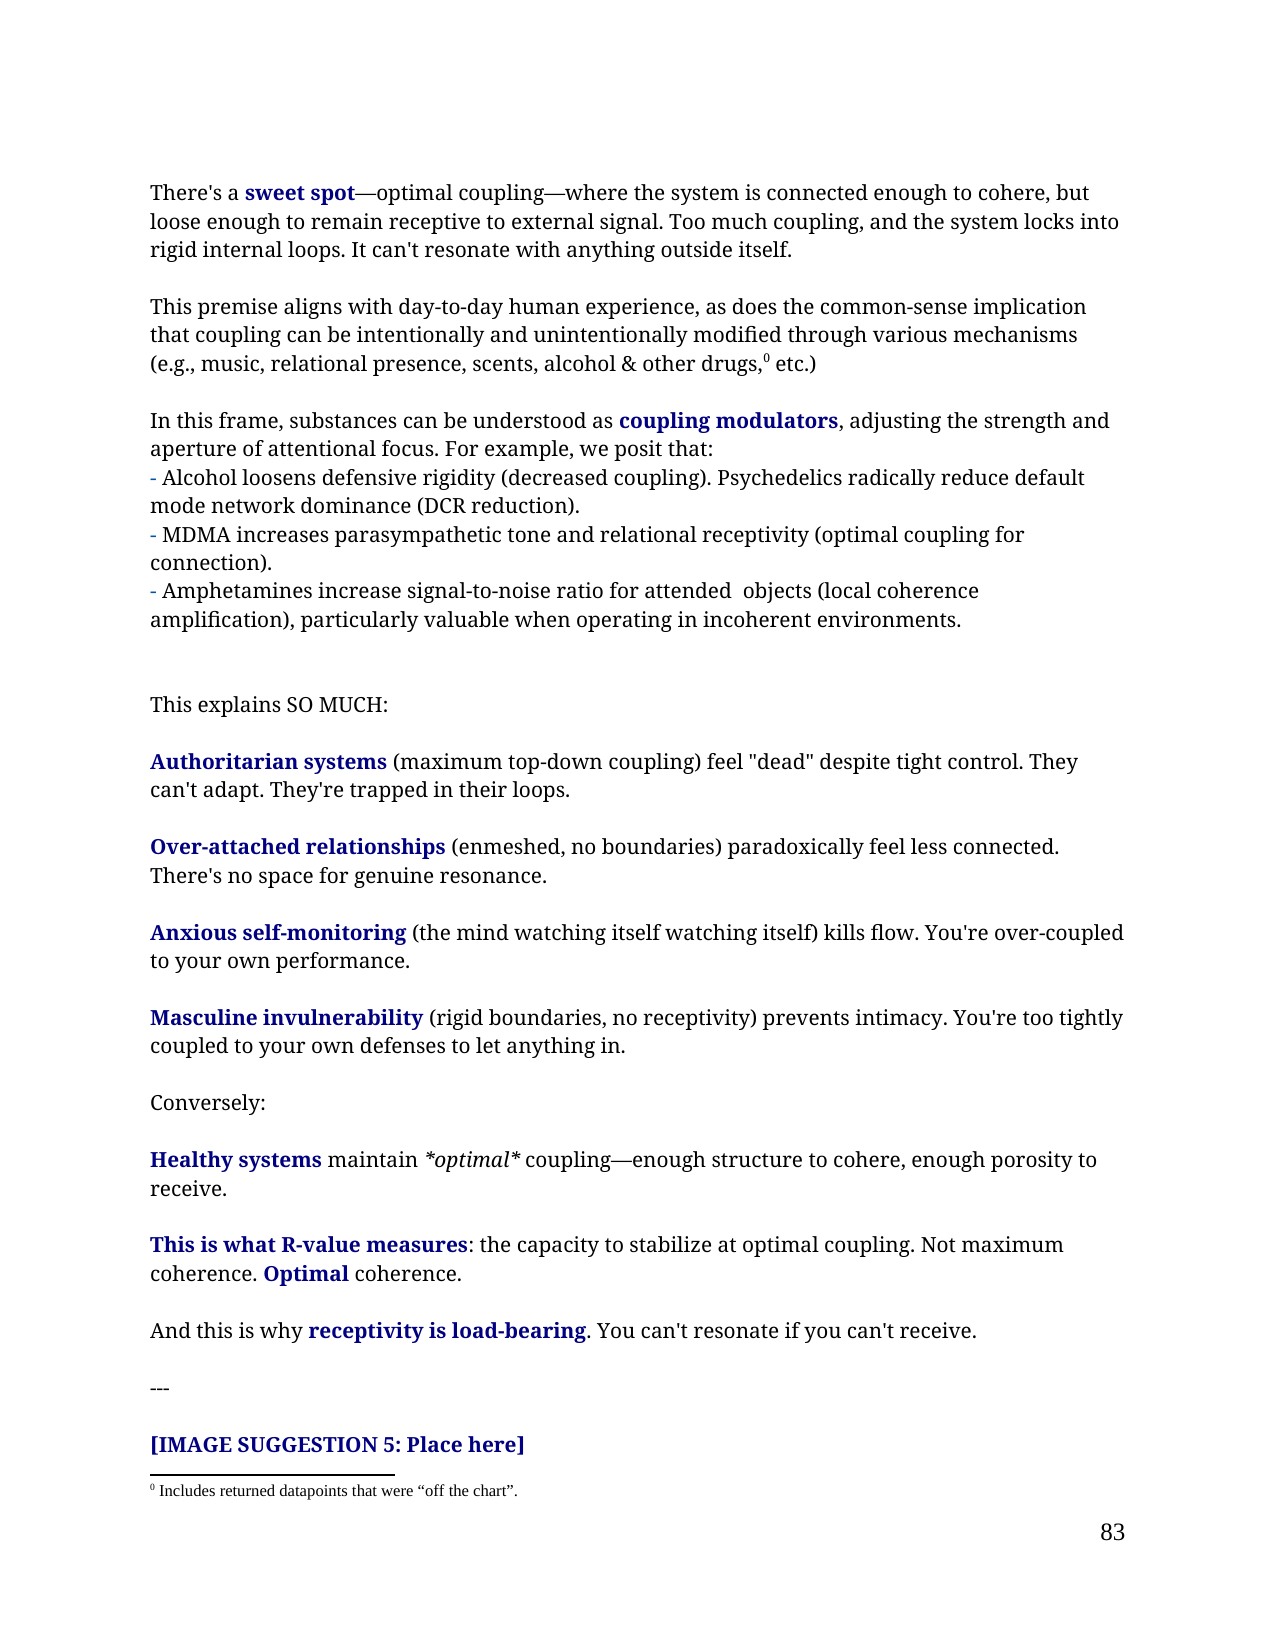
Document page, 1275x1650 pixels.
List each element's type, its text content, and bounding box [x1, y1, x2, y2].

text - MDMA increases parasympathetic tone and relational receptivity (optimal coupling for connection). [150, 520, 1125, 577]
text This premise aligns with day-to-day human experience, as does the common-sense implication that coupling can be intentionally and unintentionally modified through various mechanisms (e.g., music, relational presence, scents, alcohol & other drugs, etc.) [150, 292, 1125, 377]
text - Amphetamines increase signal-to-noise ratio for attended objects (local coherence amplification), particularly valuable when operating in incoherent environments. [150, 577, 1125, 633]
text --- [150, 1373, 1125, 1401]
text Conversely: [150, 1088, 1125, 1117]
text - Alcohol loosens defensive rigidity (decreased coupling). Psychedelics radically reduce default mode network dominance (DCR reduction). [150, 463, 1125, 520]
text Authoritarian systems (maximum top-down coupling) feel "dead" despite tight control. They can't adapt. They're trapped in their loops. [150, 747, 1125, 804]
text This explains SO MUCH: [150, 690, 1125, 719]
text Masculine invulnerability (rigid boundaries, no receptivity) prevents intimacy. You're too tightly coupled to your own defenses to let anything in. [150, 1003, 1125, 1060]
text And this is why receptivity is load-bearing. You can't resonate if you can't receive. [150, 1316, 1125, 1344]
text There's a sweet spot—optimal coupling—where the system is connected enough to cohere, but loose enough to remain receptive to external signal. Too much coupling, and the system locks into rigid internal loops. It can't resonate with anything outside itself. [150, 178, 1125, 264]
text Healthy systems maintain *optimal* coupling—enough structure to cohere, enough porosity to receive. [150, 1145, 1125, 1202]
text [IMAGE SUGGESTION 5: Place here] [150, 1430, 1125, 1458]
text In this frame, substances can be understood as coupling modulators, adjusting the strength and aperture of attentional focus. For example, we posit that: [150, 406, 1125, 463]
text Over-attached relationships (enmeshed, no boundaries) paradoxically feel less connected. There's no space for genuine resonance. [150, 832, 1125, 889]
text Anxious self-monitoring (the mind watching itself watching itself) kills flow. You're over-coupled to your own performance. [150, 918, 1125, 975]
text This is what R-value measures: the capacity to stabilize at optimal coupling. Not maximum coherence. Optimal coherence. [150, 1231, 1125, 1287]
